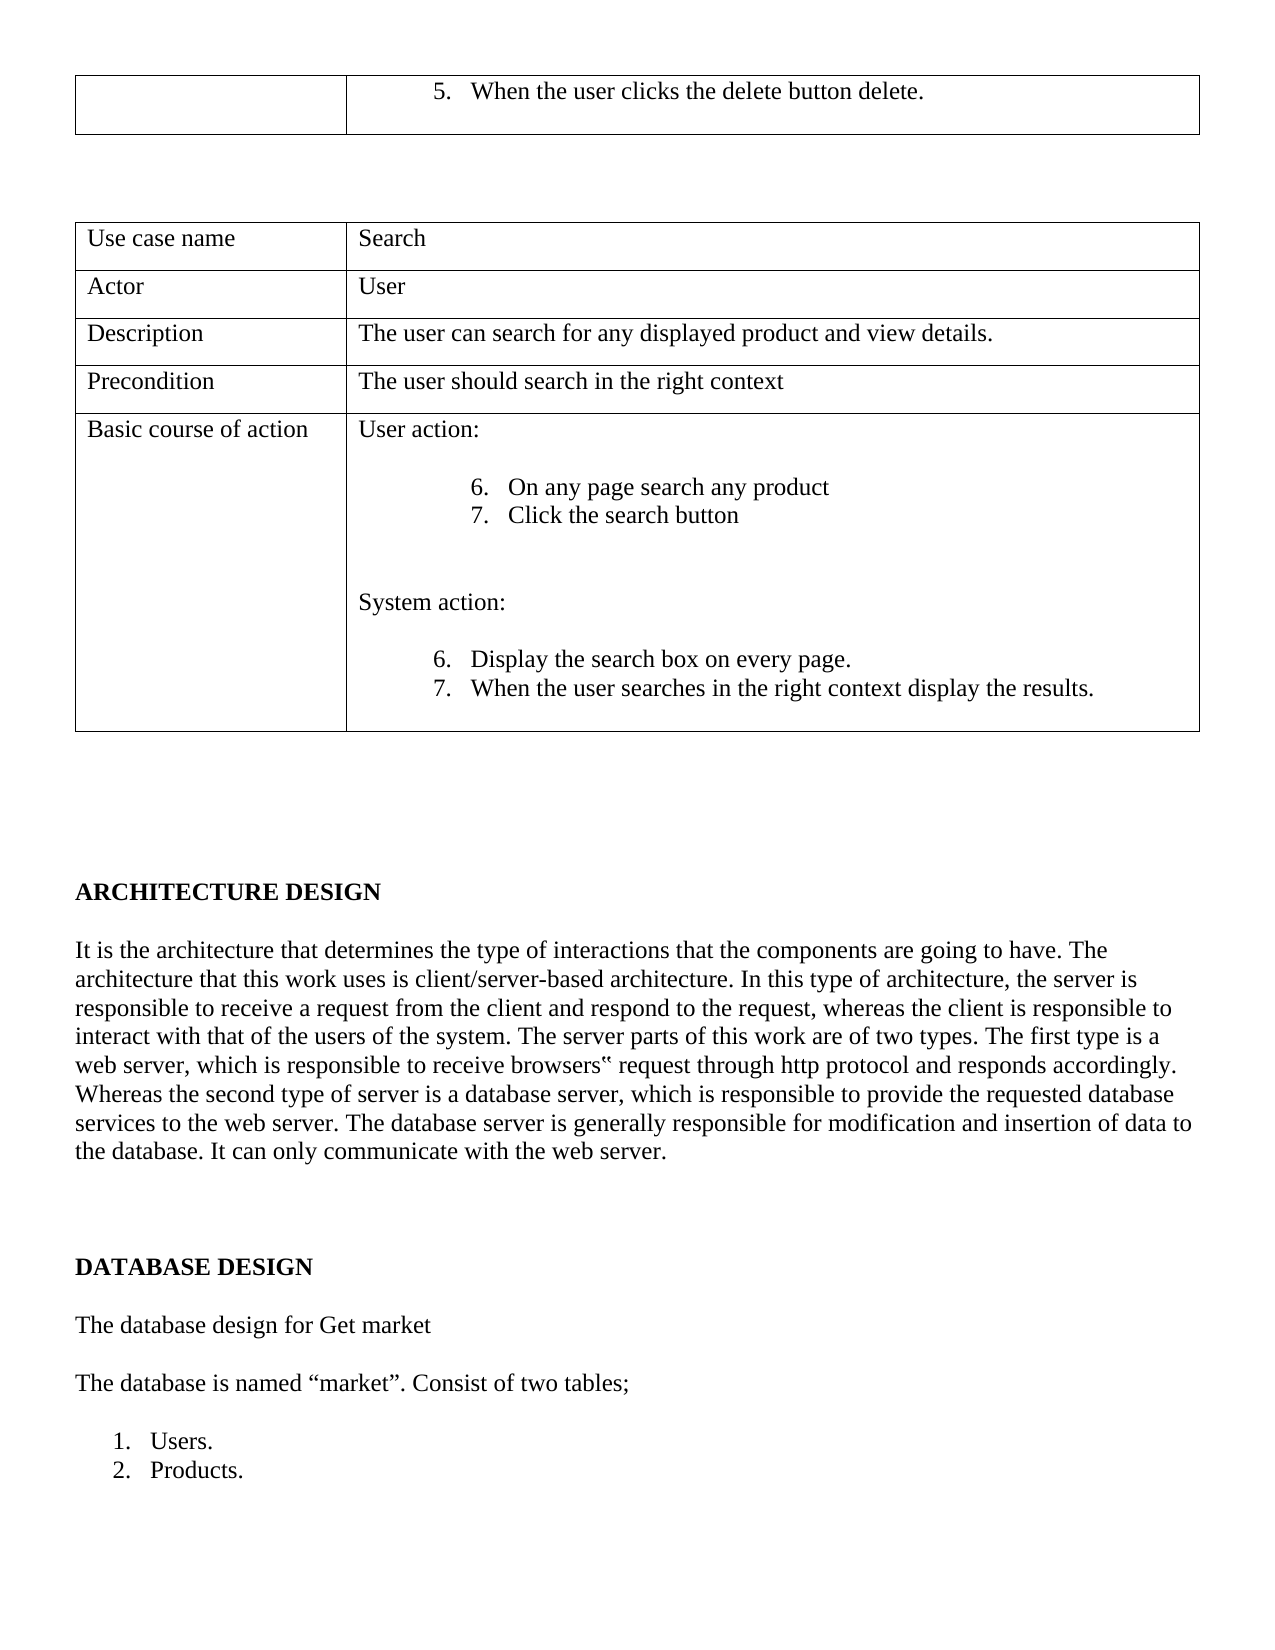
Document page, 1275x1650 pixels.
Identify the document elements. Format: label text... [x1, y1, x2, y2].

table_cell Basic course of action [76, 414, 346, 731]
table_cell User action: On any page search any product Click the search button System action: Display the search box on every page. When the user searches in the right context display the results. [347, 414, 1199, 731]
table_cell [76, 76, 346, 134]
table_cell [347, 76, 1199, 134]
table_cell Actor [76, 271, 346, 317]
text DATABASE DESIGN [75, 1252, 1200, 1281]
table_header Search [347, 223, 1199, 270]
text It is the architecture that determines the type of interactions that the components are going to have. The architecture that this work uses is client/server-based architecture. In this type of architecture, the server is responsible to receive a request from the client and respond to the request, whereas the client is responsible to interact with that of the users of the system. The server parts of this work are of two types. The first type is a web server, which is responsible to receive browsers‟ request through http protocol and responds accordingly. Whereas the second type of server is a database server, which is responsible to provide the requested database services to the web server. The database server is generally responsible for modification and insertion of data to the database. It can only communicate with the web server. [75, 935, 1200, 1165]
table_cell The user can search for any displayed product and view details. [347, 319, 1199, 365]
table_cell Precondition [76, 366, 346, 413]
text The database design for Get market [75, 1310, 1200, 1339]
table_cell Description [76, 319, 346, 365]
text ARCHITECTURE DESIGN [75, 877, 1200, 906]
list Products. [112, 1455, 1200, 1483]
table_cell User [347, 271, 1199, 317]
table_header Use case name [76, 223, 346, 270]
text The database is named “market”. Consist of two tables; [75, 1368, 1200, 1397]
table_cell The user should search in the right context [347, 366, 1199, 413]
list Users. [112, 1426, 1200, 1455]
